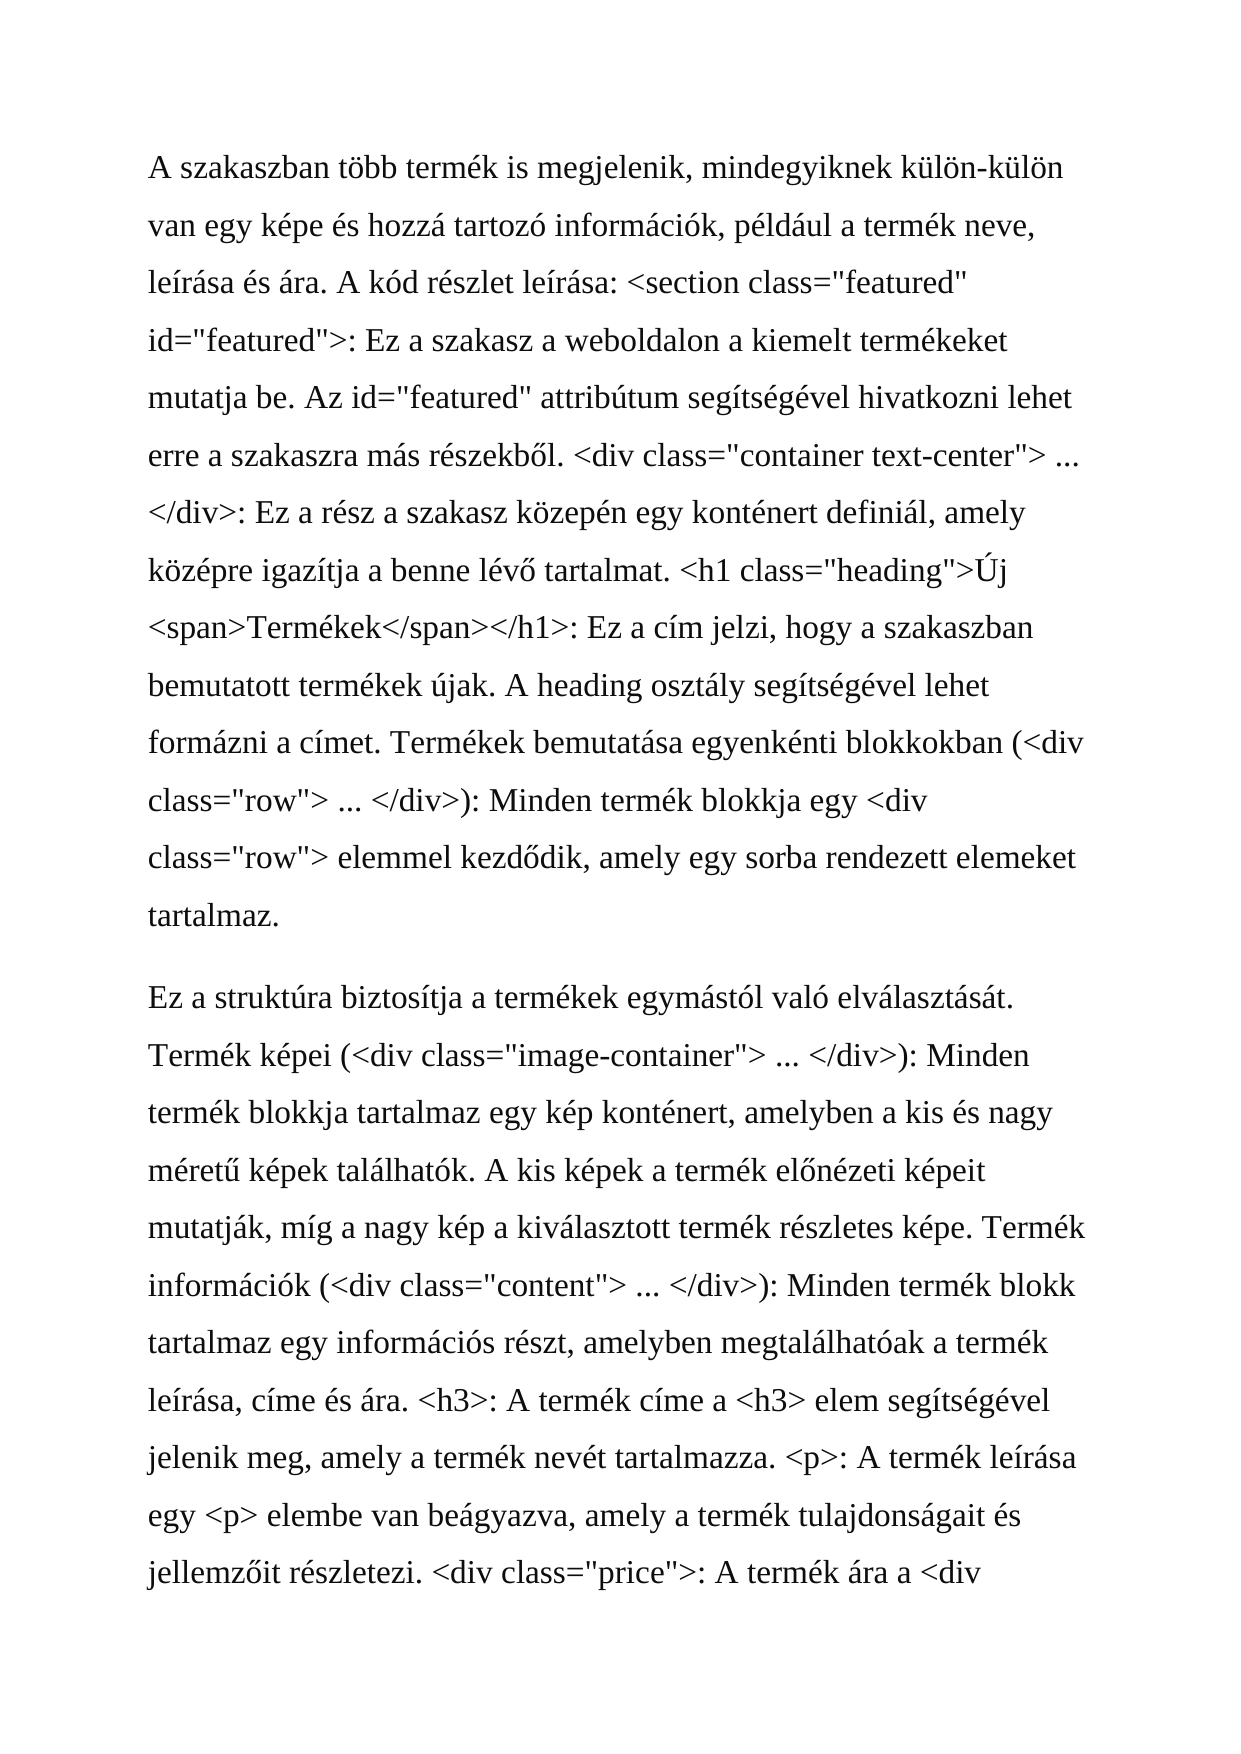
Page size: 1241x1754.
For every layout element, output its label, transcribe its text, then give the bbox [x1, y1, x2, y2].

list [148, 978, 1093, 1591]
list A szakaszban több termék is megjelenik, mindegyiknek külön-külön van egy képe és hozzá tartozó információk, például a termék neve, leírása és ára. A kód részlet leírása: <section class="featured" id="featured">: Ez a szakasz a weboldalon a kiemelt termékeket mutatja be. Az id="featured" attribútum segítségével hivatkozni lehet erre a szakaszra más részekből. <div class="container text-center"> ... </div>: Ez a rész a szakasz közepén egy konténert definiál, amely középre igazítja a benne lévő tartalmat. <h1 class="heading">Új <span>Termékek</span></h1>: Ez a cím jelzi, hogy a szakaszban bemutatott termékek újak. A heading osztály segítségével lehet formázni a címet. Termékek bemutatása egyenkénti blokkokban (<div class="row"> ... </div>): Minden termék blokkja egy <div class="row"> elemmel kezdődik, amely egy sorba rendezett elemeket tartalmaz. [148, 148, 1093, 933]
